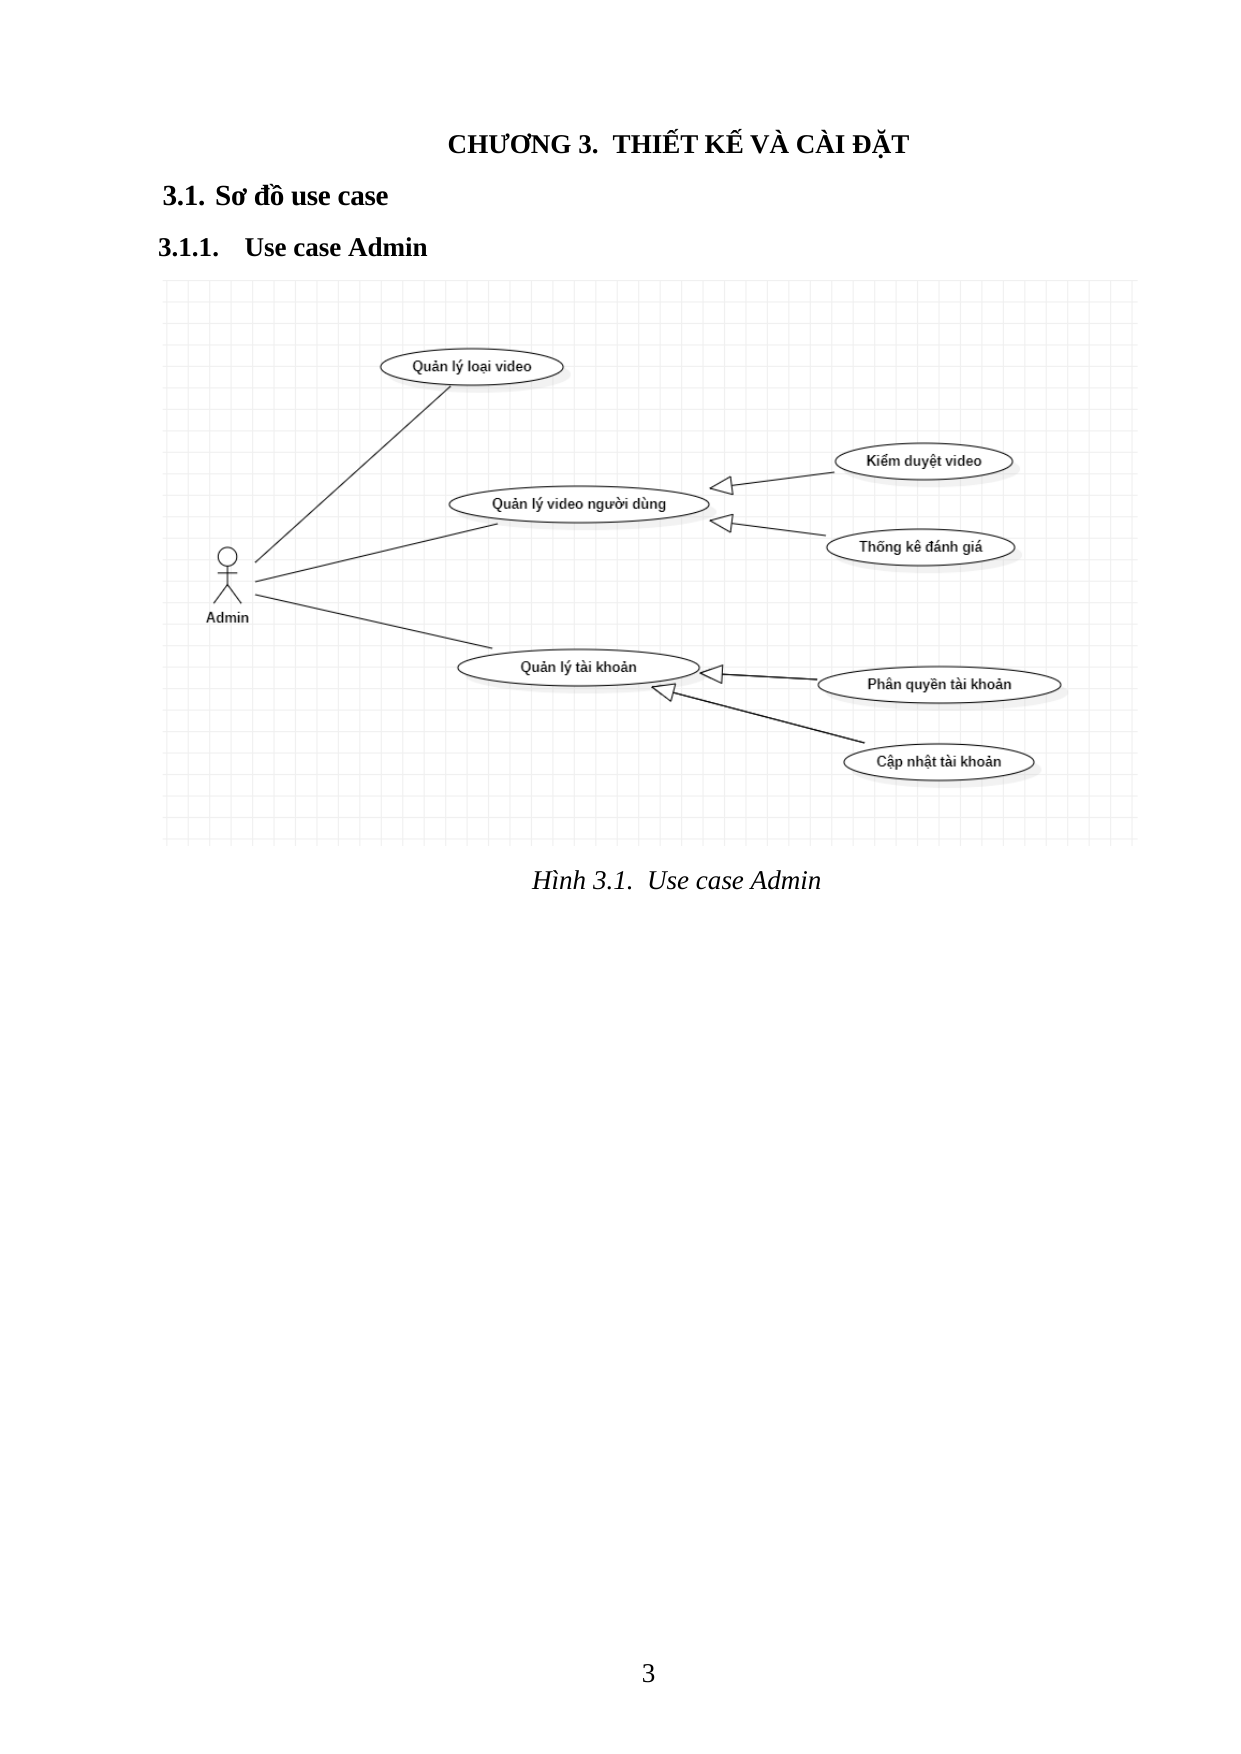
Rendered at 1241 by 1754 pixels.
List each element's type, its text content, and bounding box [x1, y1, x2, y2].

subtitle Sơ đồ use case [162, 178, 1134, 212]
subtitle Use case Admin [219, 231, 1134, 262]
picture [162, 280, 1138, 846]
text Hình 3.1. Use case Admin [162, 864, 1134, 895]
subtitle THIẾT KẾ VÀ CÀI ĐẶT [222, 128, 1134, 159]
